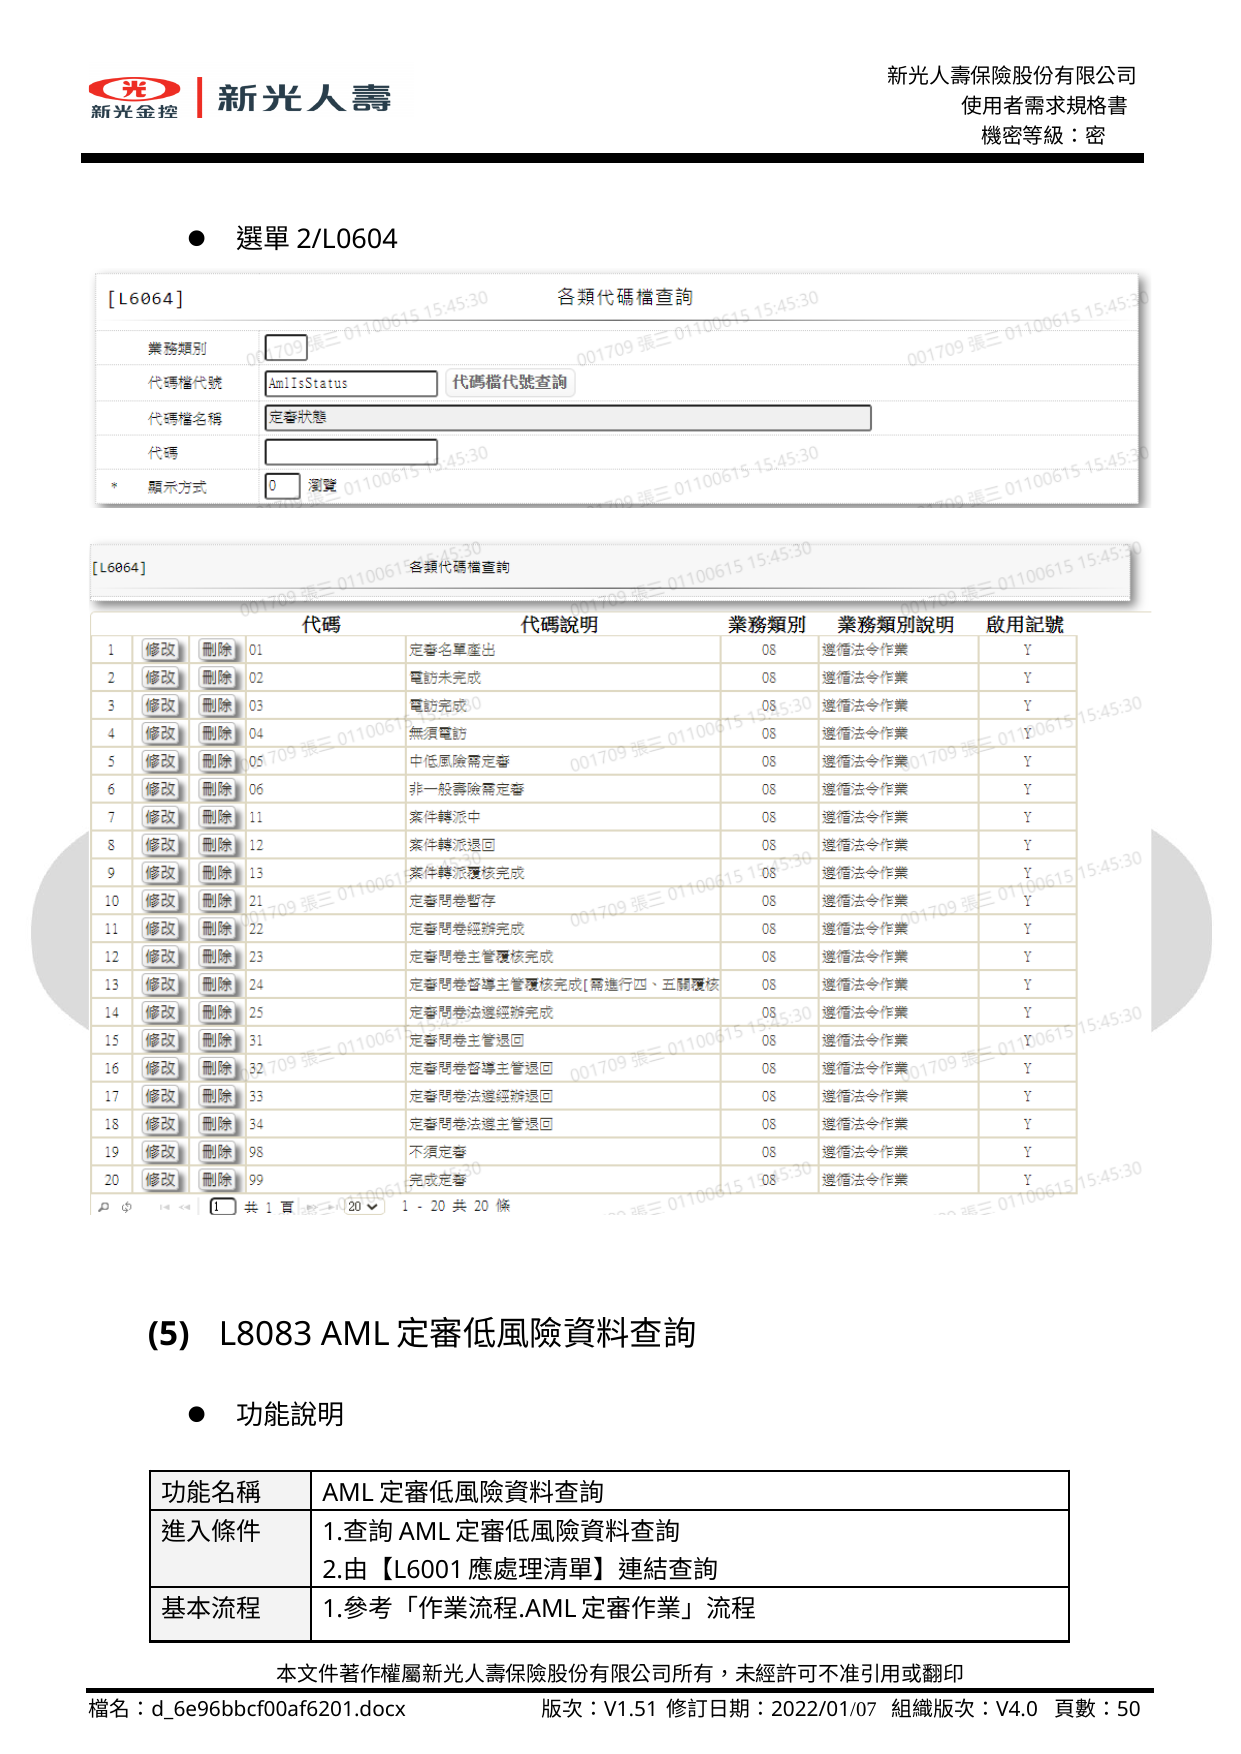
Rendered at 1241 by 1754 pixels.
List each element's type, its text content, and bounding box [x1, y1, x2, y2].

picture [25, 536, 1215, 1215]
list 選單2/L0604 [186, 217, 1152, 257]
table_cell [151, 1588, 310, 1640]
picture [88, 61, 414, 118]
subtitle L8083 AML定審低風險資料查詢 [148, 1307, 1152, 1355]
list 功能說明 [186, 1393, 1152, 1432]
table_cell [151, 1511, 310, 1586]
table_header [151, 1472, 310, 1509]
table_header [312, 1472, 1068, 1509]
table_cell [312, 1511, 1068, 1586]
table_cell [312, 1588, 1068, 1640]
picture [88, 268, 1152, 508]
